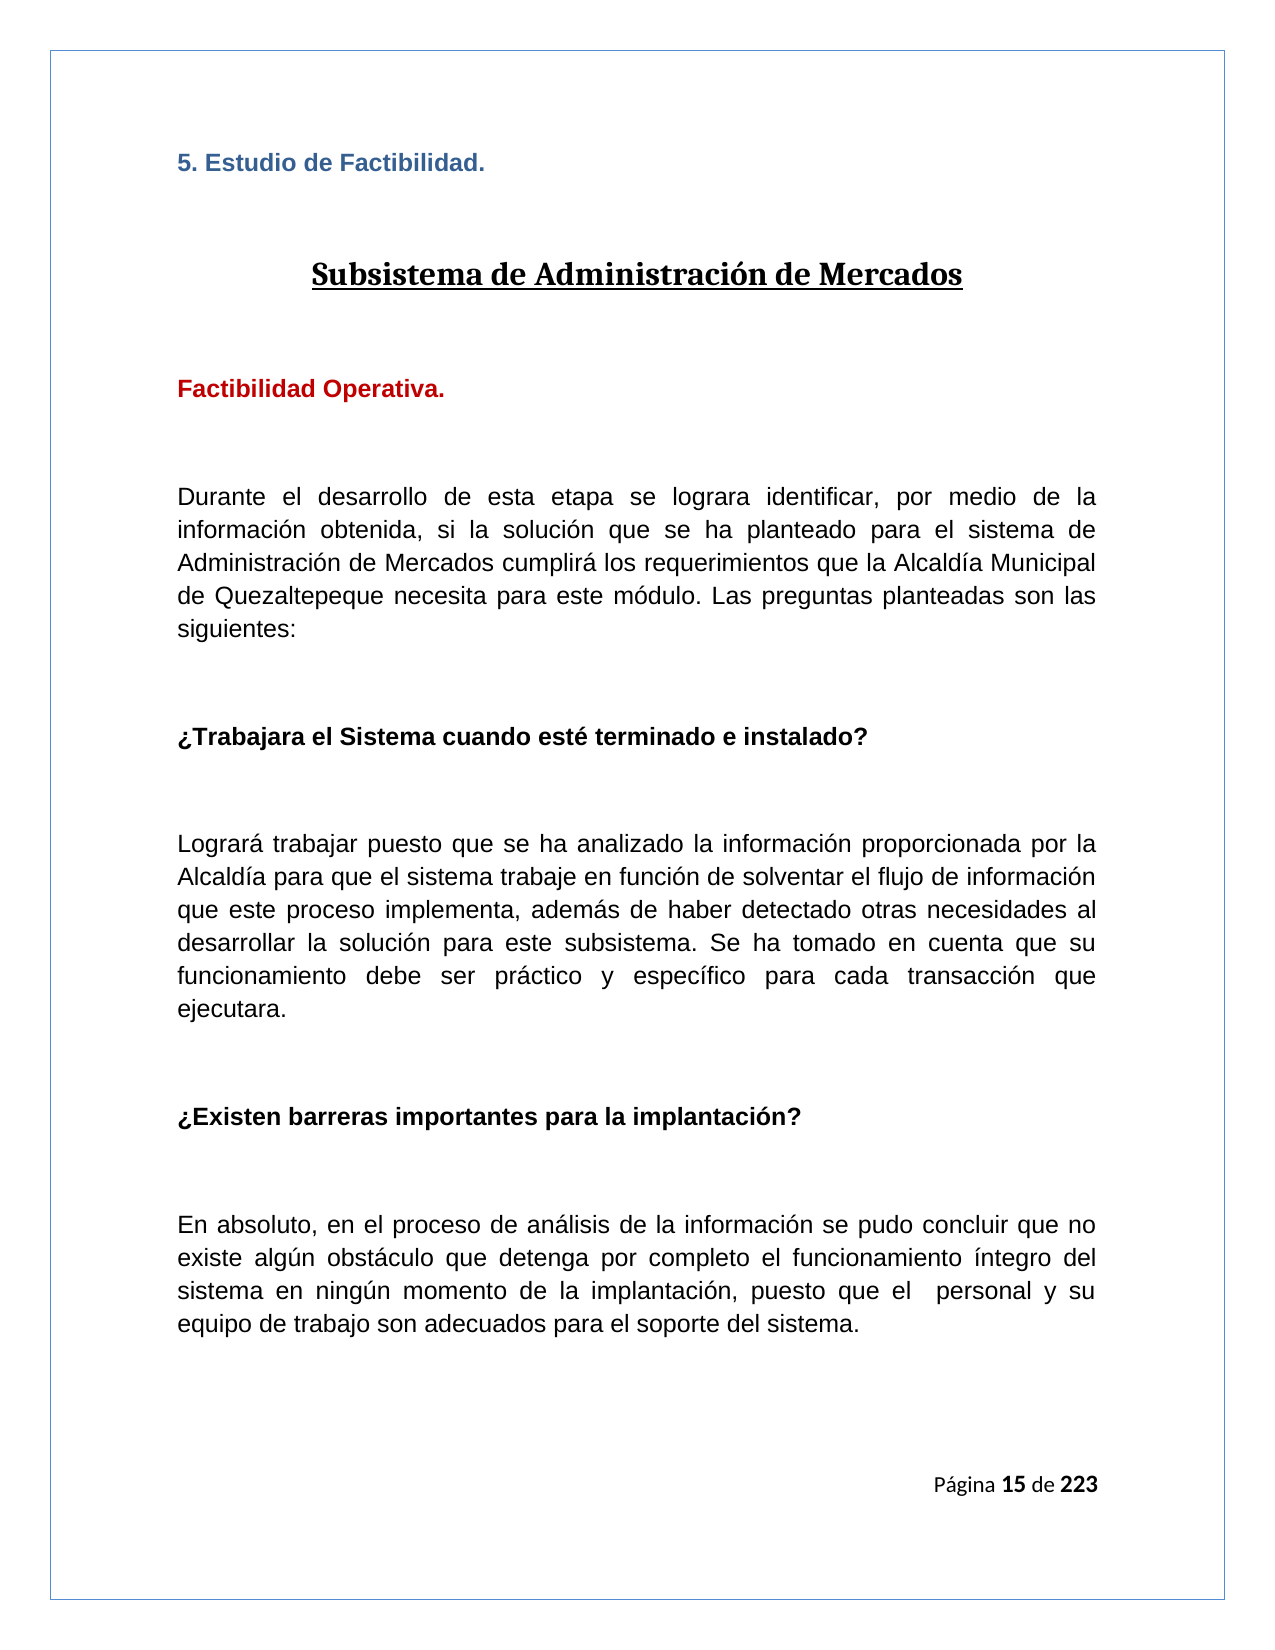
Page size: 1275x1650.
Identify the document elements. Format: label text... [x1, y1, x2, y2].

subtitle Subsistema de Administración de Mercados [177, 255, 1098, 294]
text Durante el desarrollo de esta etapa se lograra identificar, por medio de la información obtenida, si la solución que se ha planteado para el sistema de Administración de Mercados cumplirá los requerimientos que la Alcaldía Municipal de Quezaltepeque necesita para este módulo. Las preguntas planteadas son las siguientes: [177, 482, 1098, 643]
text En absoluto, en el proceso de análisis de la información se pudo concluir que no existe algún obstáculo que detenga por completo el funcionamiento íntegro del sistema en ningún momento de la implantación, puesto que el personal y su equipo de trabajo son adecuados para el soporte del sistema. [177, 1210, 1098, 1338]
text ¿Existen barreras importantes para la implantación? [177, 1102, 1098, 1131]
text ¿Trabajara el Sistema cuando esté terminado e instalado? [177, 722, 1098, 750]
text Logrará trabajar puesto que se ha analizado la información proporcionada por la Alcaldía para que el sistema trabaje en función de solventar el flujo de información que este proceso implementa, además de haber detectado otras necesidades al desarrollar la solución para este subsistema. Se ha tomado en cuenta que su funcionamiento debe ser práctico y específico para cada transacción que ejecutara. [177, 829, 1098, 1023]
text Factibilidad Operativa. [177, 374, 1098, 403]
subtitle 5. Estudio de Factibilidad. [177, 148, 1098, 176]
